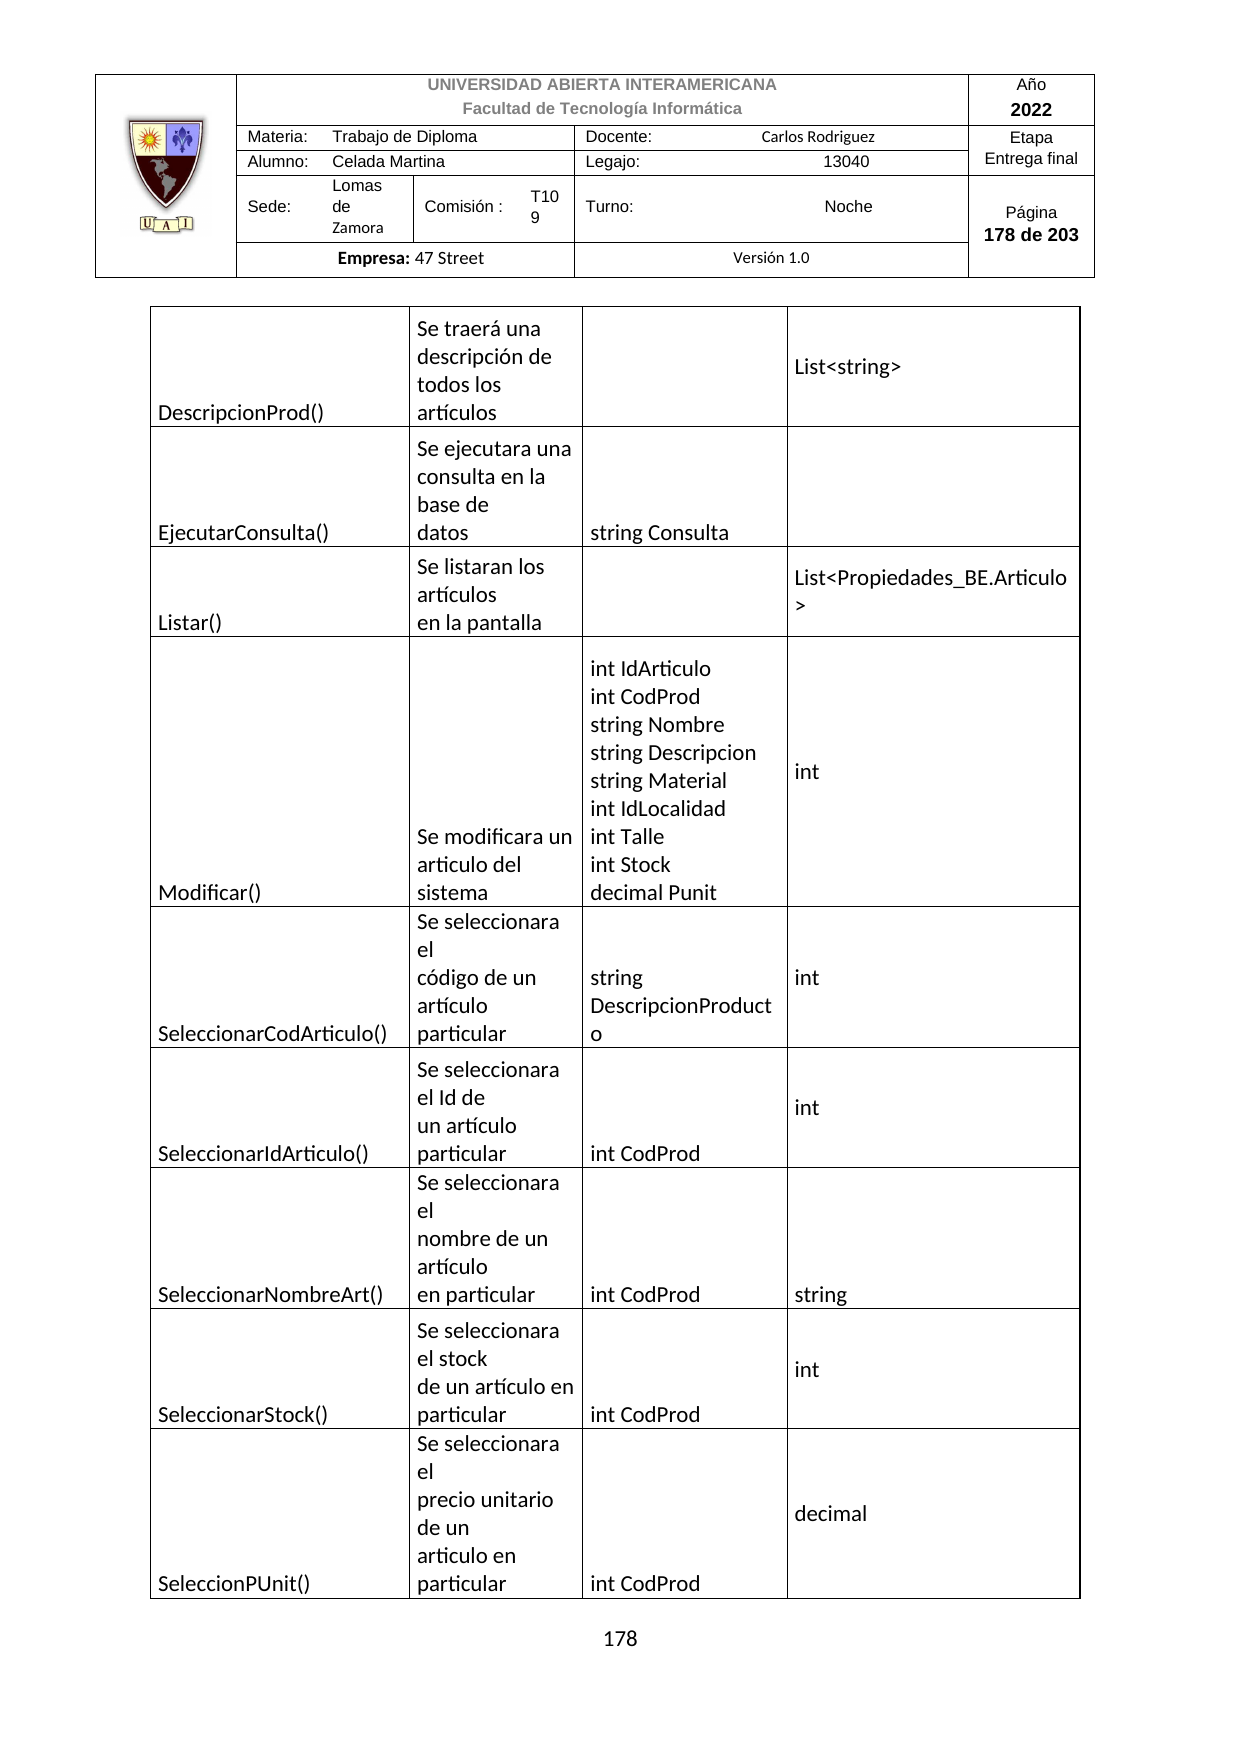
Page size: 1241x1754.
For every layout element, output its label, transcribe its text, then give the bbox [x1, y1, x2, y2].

table_cell string DescripcionProducto [583, 907, 787, 1047]
table_cell int CodProd [583, 1429, 787, 1597]
table_cell Se modificara un articulo del sistema [410, 637, 582, 906]
table_cell int CodProd [583, 1309, 787, 1428]
table_cell int [788, 637, 1079, 906]
table_cell Se ejecutara una consulta en la base de datos [410, 427, 582, 546]
table_cell EjecutarConsulta() [151, 427, 409, 546]
table_cell SeleccionarCodArticulo() [151, 907, 409, 1047]
picture [120, 111, 212, 237]
table_cell SeleccionarStock() [151, 1309, 409, 1428]
table_cell SeleccionPUnit() [151, 1429, 409, 1597]
table_cell Se listaran los artículos en la pantalla [410, 547, 582, 636]
table_cell int CodProd [583, 1048, 787, 1167]
table_cell int [788, 1309, 1079, 1428]
table_cell SeleccionarIdArticulo() [151, 1048, 409, 1167]
table_cell [788, 427, 1079, 546]
table_cell Se seleccionara el nombre de un artículo en particular [410, 1168, 582, 1308]
table_cell Se seleccionara el código de un artículo particular [410, 907, 582, 1047]
table_cell int CodProd [583, 1168, 787, 1308]
table_cell [583, 307, 787, 426]
table_cell DescripcionProd() [151, 307, 409, 426]
table_cell [583, 547, 787, 636]
table_cell List<string> [788, 307, 1079, 426]
table_cell Se traerá una descripción de todos los artículos [410, 307, 582, 426]
table_cell int [788, 1048, 1079, 1167]
table_cell Se seleccionara el precio unitario de un articulo en particular [410, 1429, 582, 1597]
table_cell SeleccionarNombreArt() [151, 1168, 409, 1308]
table_cell Se seleccionara el stock de un artículo en particular [410, 1309, 582, 1428]
table_cell int IdArticulo int CodProd string Nombre string Descripcion string Material int IdLocalidad int Talle int Stock decimal Punit [583, 637, 787, 906]
table_cell List<Propiedades_BE.Articulo> [788, 547, 1079, 636]
table_cell Modificar() [151, 637, 409, 906]
table_cell string Consulta [583, 427, 787, 546]
table_cell decimal [788, 1429, 1079, 1597]
table_cell Se seleccionara el Id de un artículo particular [410, 1048, 582, 1167]
table_cell int [788, 907, 1079, 1047]
table_cell Listar() [151, 547, 409, 636]
table_cell string [788, 1168, 1079, 1308]
